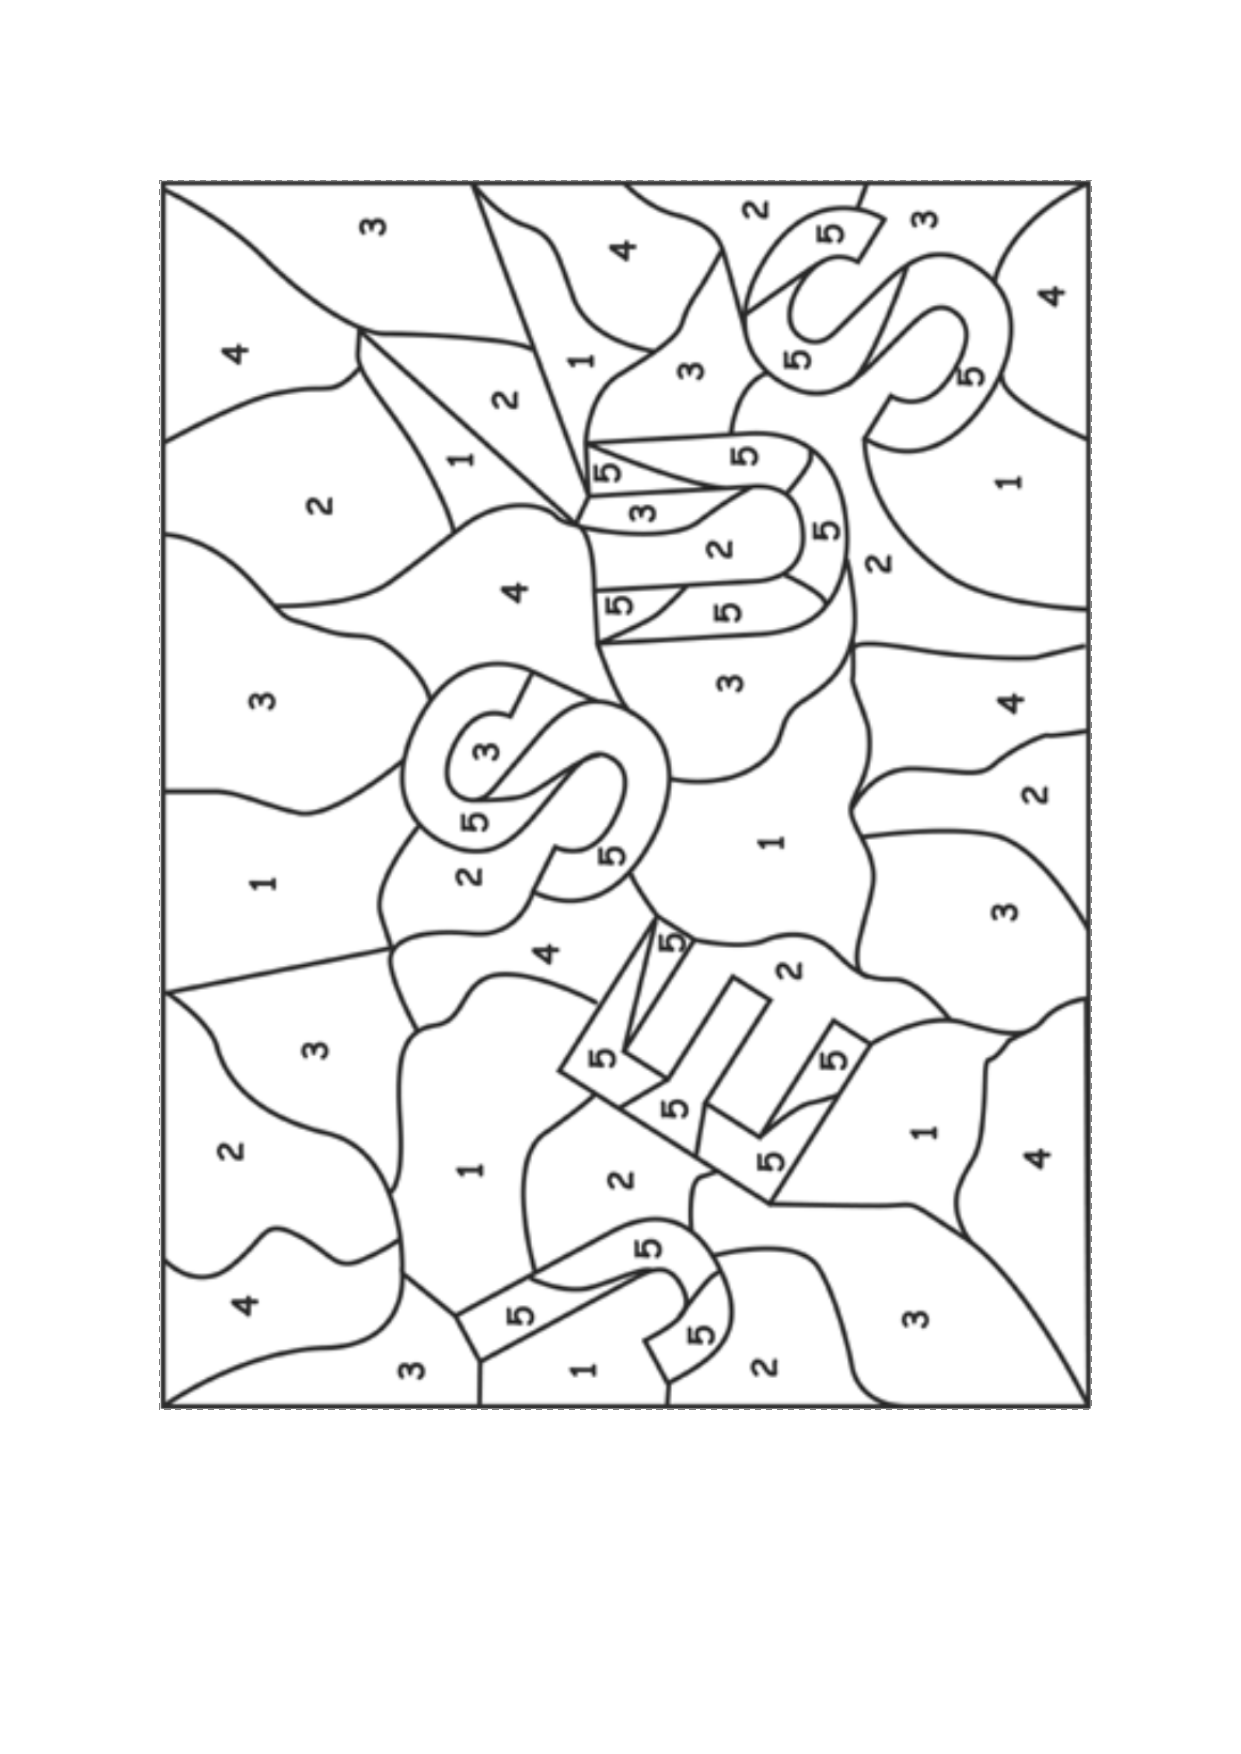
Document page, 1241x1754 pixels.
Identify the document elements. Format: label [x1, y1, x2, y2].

picture [162, 182, 1090, 1408]
